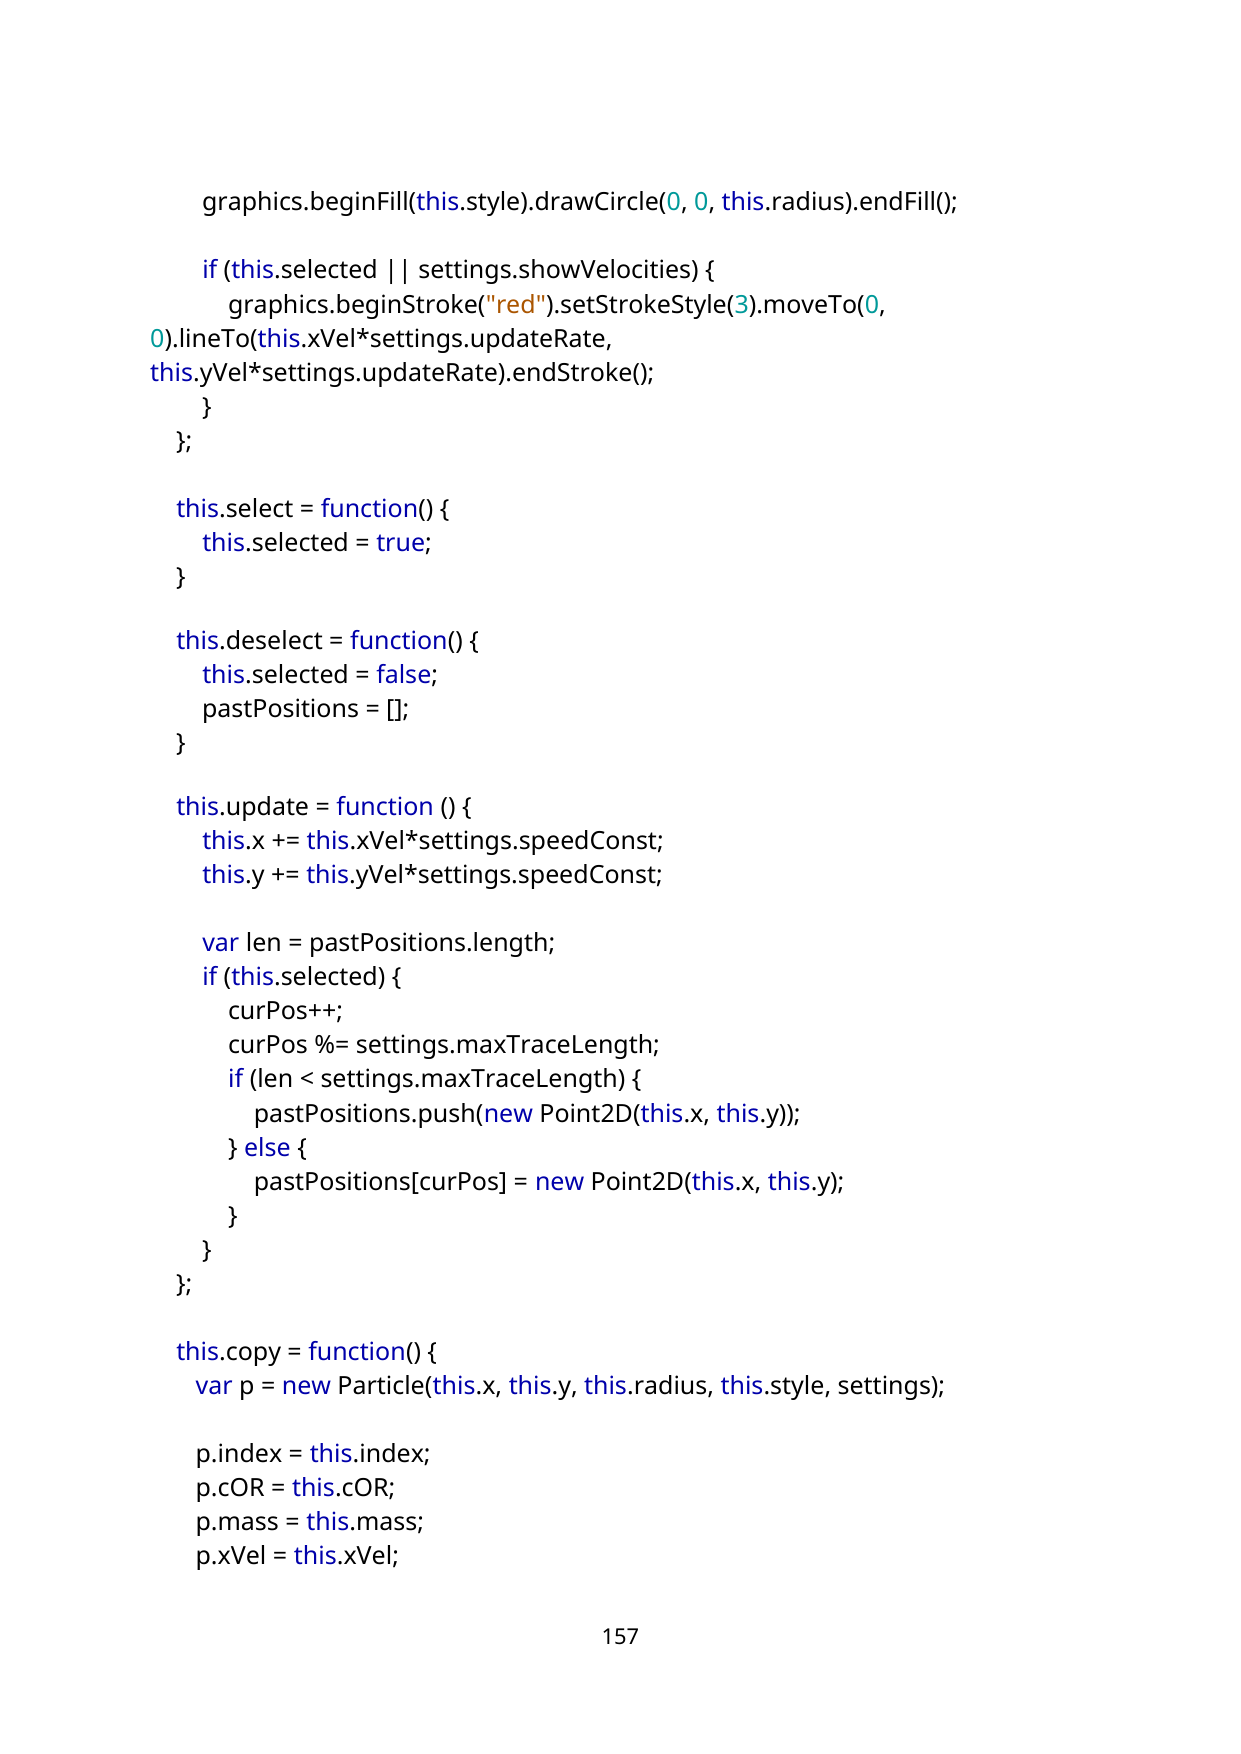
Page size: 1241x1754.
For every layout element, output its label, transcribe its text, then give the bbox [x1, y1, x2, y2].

text this.select = function() { [150, 491, 1090, 525]
text graphics.beginFill(this.style).drawCircle(0, 0, this.radius).endFill(); [150, 184, 1090, 218]
text this.y += this.yVel*settings.speedConst; [150, 857, 1090, 891]
text if (len < settings.maxTraceLength) { [150, 1061, 1090, 1095]
text p.cOR = this.cOR; [150, 1470, 1090, 1504]
text } [150, 725, 1090, 759]
text var len = pastPositions.length; [150, 925, 1090, 959]
text if (this.selected) { [150, 959, 1090, 993]
text }; [150, 422, 1090, 457]
text } [150, 1231, 1090, 1266]
text this.update = function () { [150, 789, 1090, 823]
text pastPositions = []; [150, 691, 1090, 725]
text p.xVel = this.xVel; [150, 1538, 1090, 1572]
text } else { [150, 1129, 1090, 1163]
text this.x += this.xVel*settings.speedConst; [150, 823, 1090, 857]
text this.selected = true; [150, 525, 1090, 559]
text pastPositions[curPos] = new Point2D(this.x, this.y); [150, 1163, 1090, 1197]
text this.selected = false; [150, 657, 1090, 691]
text curPos++; [150, 993, 1090, 1027]
text var p = new Particle(this.x, this.y, this.radius, this.style, settings); [150, 1368, 1090, 1402]
text graphics.beginStroke("red").setStrokeStyle(3).moveTo(0, 0).lineTo(this.xVel*settings.updateRate, this.yVel*settings.updateRate).endStroke(); [150, 286, 1090, 388]
text } [150, 1197, 1090, 1231]
text if (this.selected || settings.showVelocities) { [150, 252, 1090, 286]
text this.copy = function() { [150, 1334, 1090, 1368]
text } [150, 388, 1090, 422]
text p.index = this.index; [150, 1436, 1090, 1470]
text curPos %= settings.maxTraceLength; [150, 1027, 1090, 1061]
text this.deselect = function() { [150, 623, 1090, 657]
text } [150, 559, 1090, 593]
text p.mass = this.mass; [150, 1504, 1090, 1538]
text }; [150, 1266, 1090, 1299]
text pastPositions.push(new Point2D(this.x, this.y)); [150, 1095, 1090, 1129]
